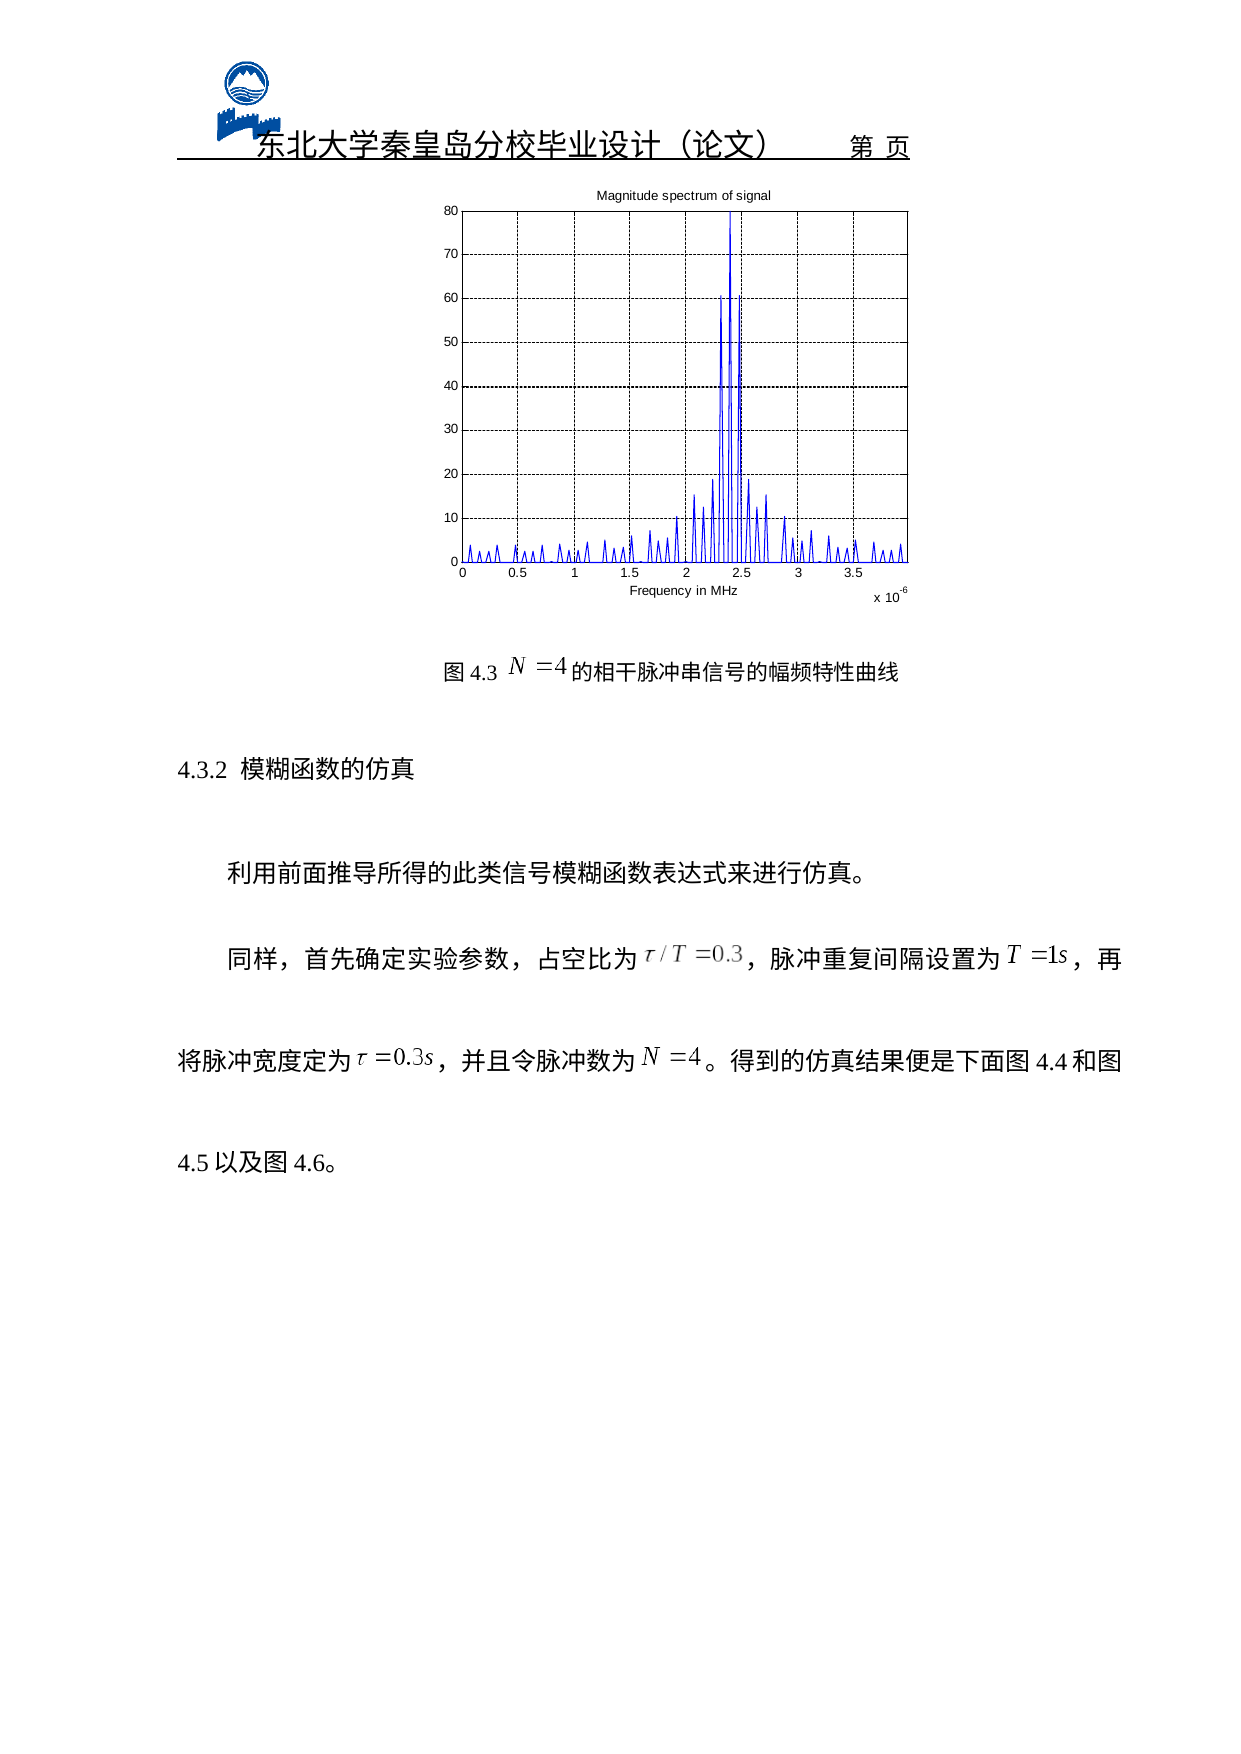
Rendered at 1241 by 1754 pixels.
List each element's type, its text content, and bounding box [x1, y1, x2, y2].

subtitle 4.3.2 模糊函数的仿真 [177, 734, 1122, 802]
text 利用前面推导所得的此类信号模糊函数表达式来进行仿真。 [177, 837, 1122, 905]
picture [208, 61, 285, 143]
text 图4.3 的相干脉冲串信号的幅频特性曲线 [177, 634, 1122, 702]
text 同样，首先确定实验参数，占空比为，脉冲重复间隔设置为，再将脉冲宽度定为，并且令脉冲数为。得到的仿真结果便是下面图4.4和图4.5以及图4.6。 [177, 923, 1122, 1195]
